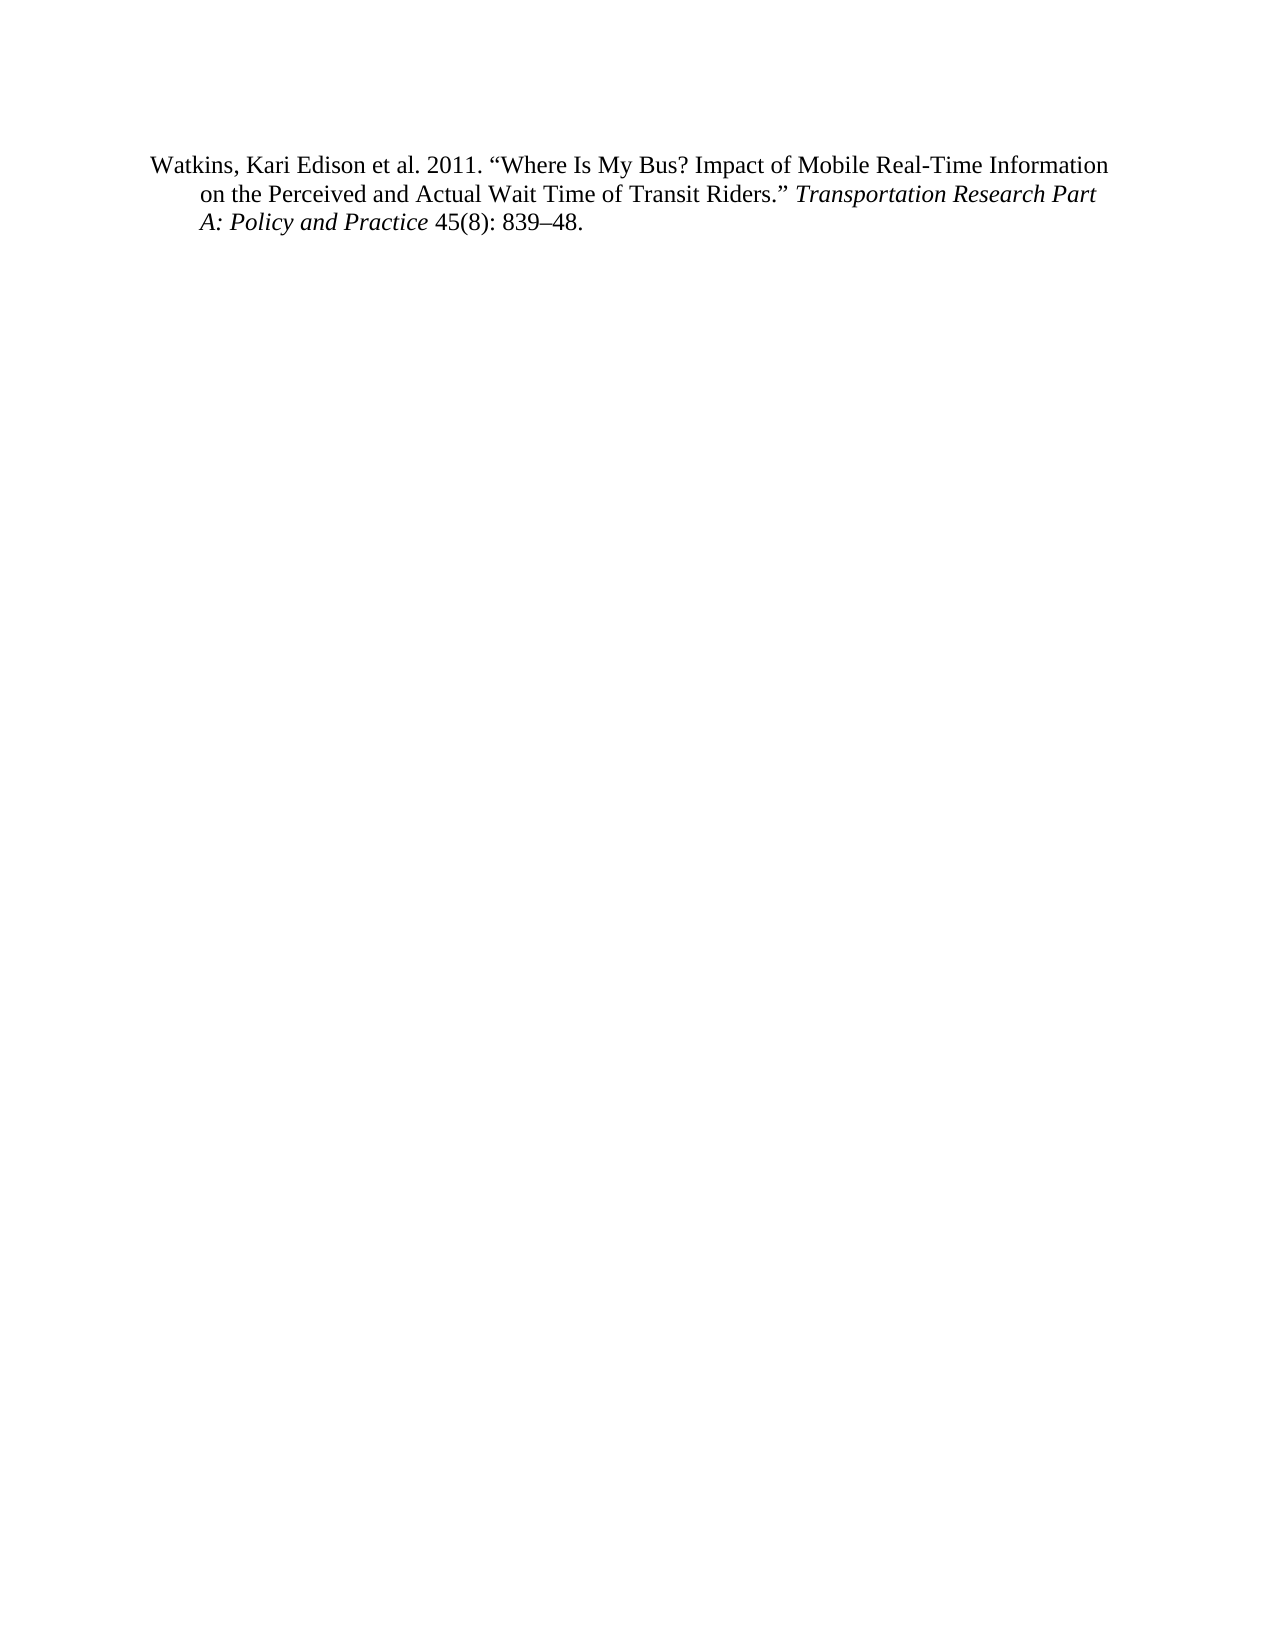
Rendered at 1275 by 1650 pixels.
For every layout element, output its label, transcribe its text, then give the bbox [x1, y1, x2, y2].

text Watkins, Kari Edison et al. 2011. “Where Is My Bus? Impact of Mobile Real-Time Information on the Perceived and Actual Wait Time of Transit Riders.” Transportation Research Part A: Policy and Practice 45(8): 839–48. [150, 150, 1125, 236]
